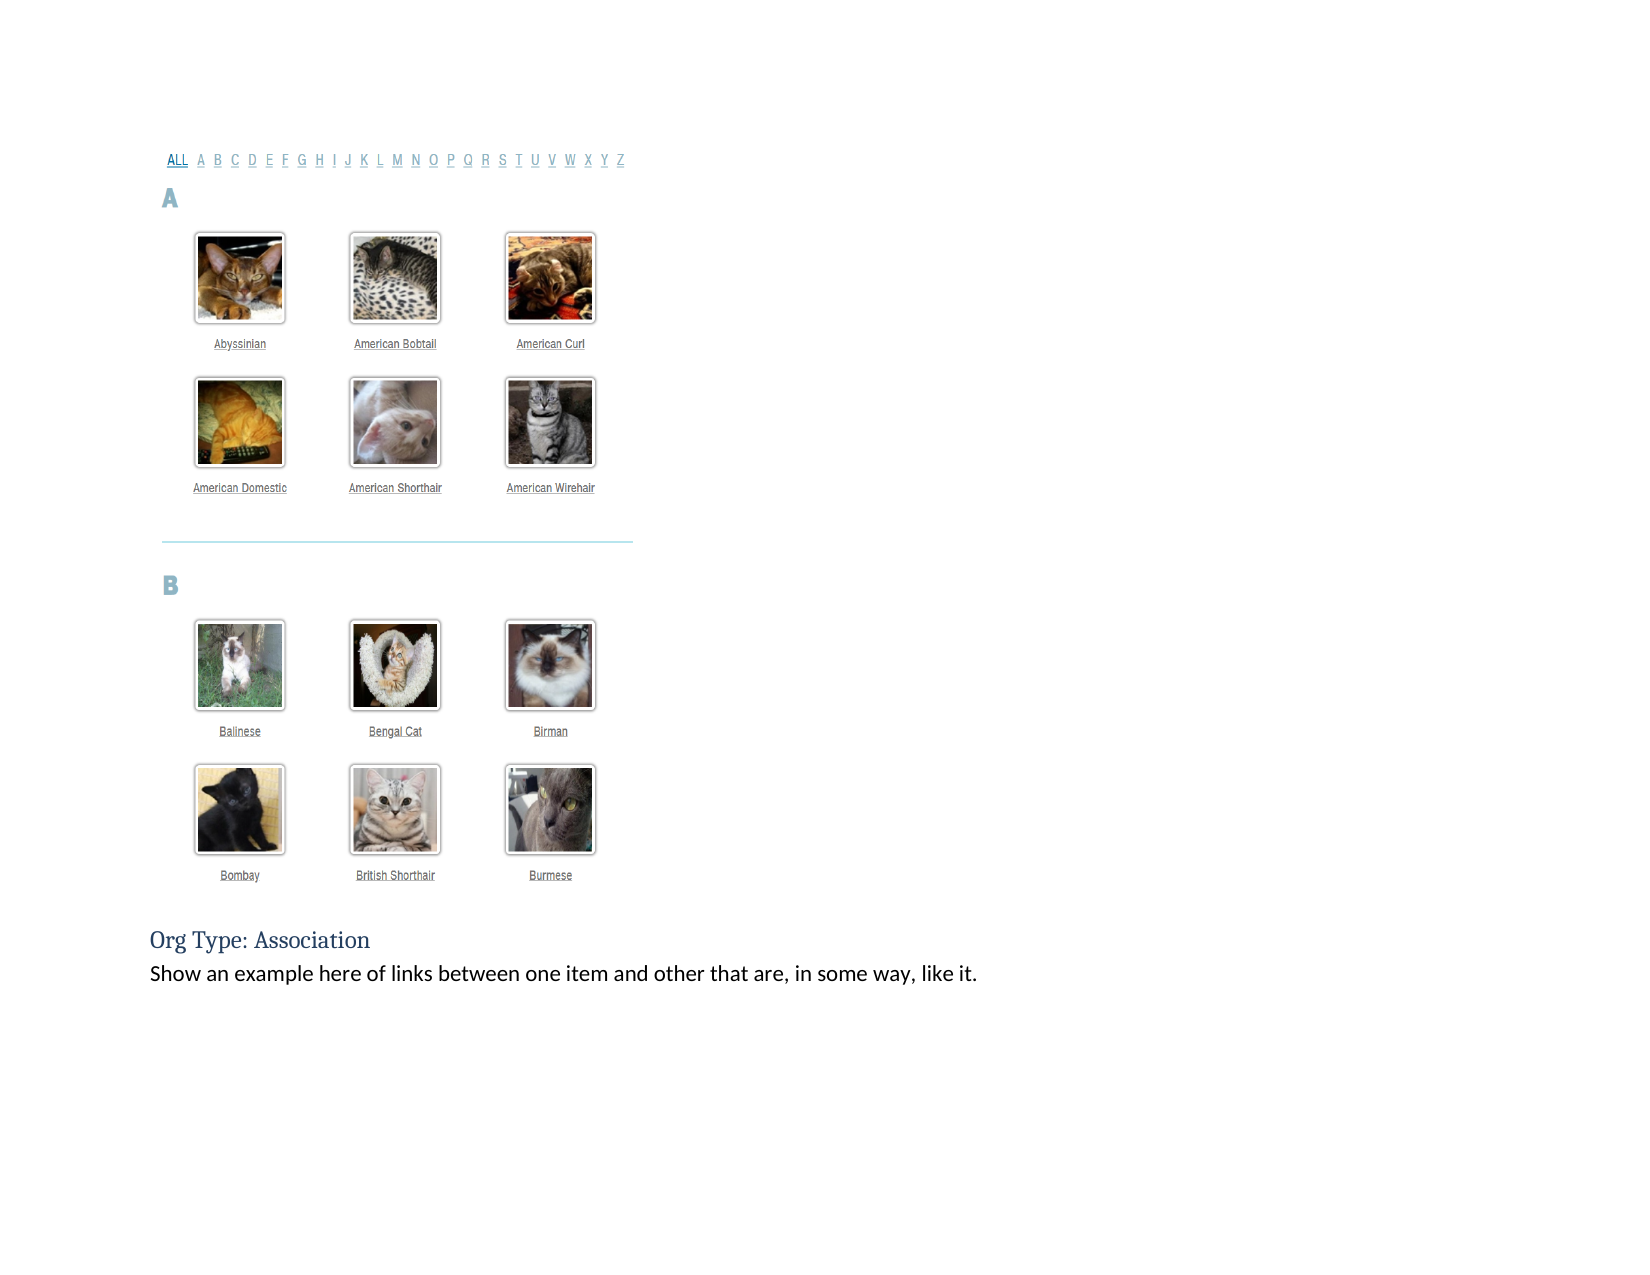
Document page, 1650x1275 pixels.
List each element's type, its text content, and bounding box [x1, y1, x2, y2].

text Show an example here of links between one item and other that are, in some way, like it. [150, 959, 1500, 987]
subtitle Org Type: Association [150, 926, 1500, 954]
picture [150, 150, 643, 901]
